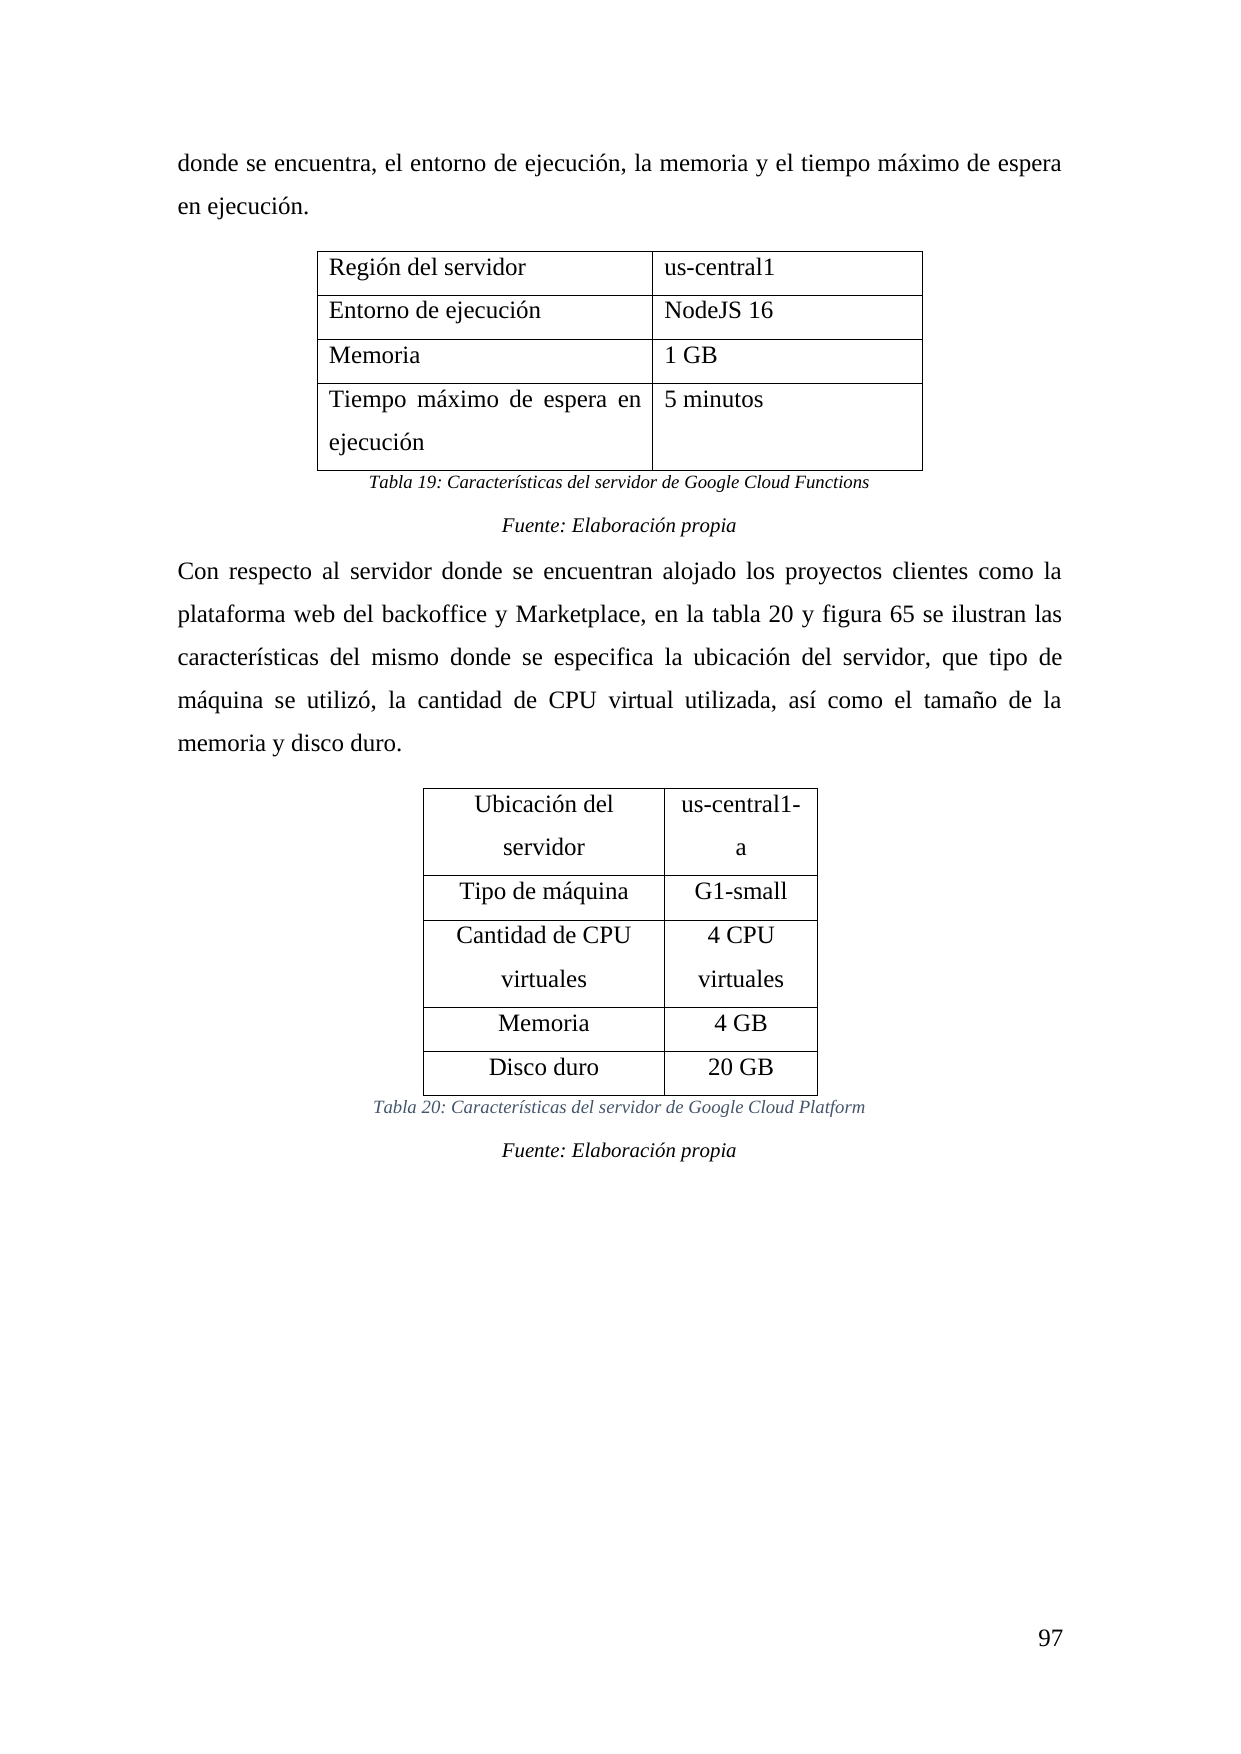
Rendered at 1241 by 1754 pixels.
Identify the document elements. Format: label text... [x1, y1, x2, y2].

table_cell G1-small [665, 876, 817, 919]
table_header us-central1 [653, 252, 922, 294]
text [177, 148, 1063, 219]
table_header us-central1-a [665, 789, 817, 875]
text Fuente: Elaboración propia [177, 513, 1063, 537]
table_cell Tipo de máquina [424, 876, 664, 919]
table_cell Cantidad de CPU virtuales [424, 921, 664, 1007]
table_cell 4 CPU virtuales [665, 921, 817, 1007]
text Con respecto al servidor donde se encuentran alojado los proyectos clientes como la plataforma web del backoffice y Marketplace, en la tabla 20 y figura 65 se ilustran las características del mismo donde se especifica la ubicación del servidor, que tipo de máquina se utilizó, la cantidad de CPU virtual utilizada, así como el tamaño de la memoria y disco duro. [177, 556, 1063, 757]
table_cell Memoria [424, 1008, 664, 1051]
table_cell NodeJS 16 [653, 296, 922, 339]
text Tabla : Características del servidor de Google Cloud Platform [177, 1096, 1063, 1117]
table_cell 20 GB [665, 1052, 817, 1095]
table_cell Memoria [318, 340, 652, 383]
table_header Región del servidor [318, 252, 652, 294]
table_cell Entorno de ejecución [318, 296, 652, 339]
text Fuente: Elaboración propia [177, 1138, 1063, 1162]
table_cell Tiempo máximo de espera en ejecución [318, 384, 652, 470]
table_cell 4 GB [665, 1008, 817, 1051]
table_cell Disco duro [424, 1052, 664, 1095]
text Tabla 19: Características del servidor de Google Cloud Functions [177, 471, 1063, 492]
table_cell 1 GB [653, 340, 922, 383]
table_header Ubicación del servidor [424, 789, 664, 875]
table_cell 5 minutos [653, 384, 922, 470]
